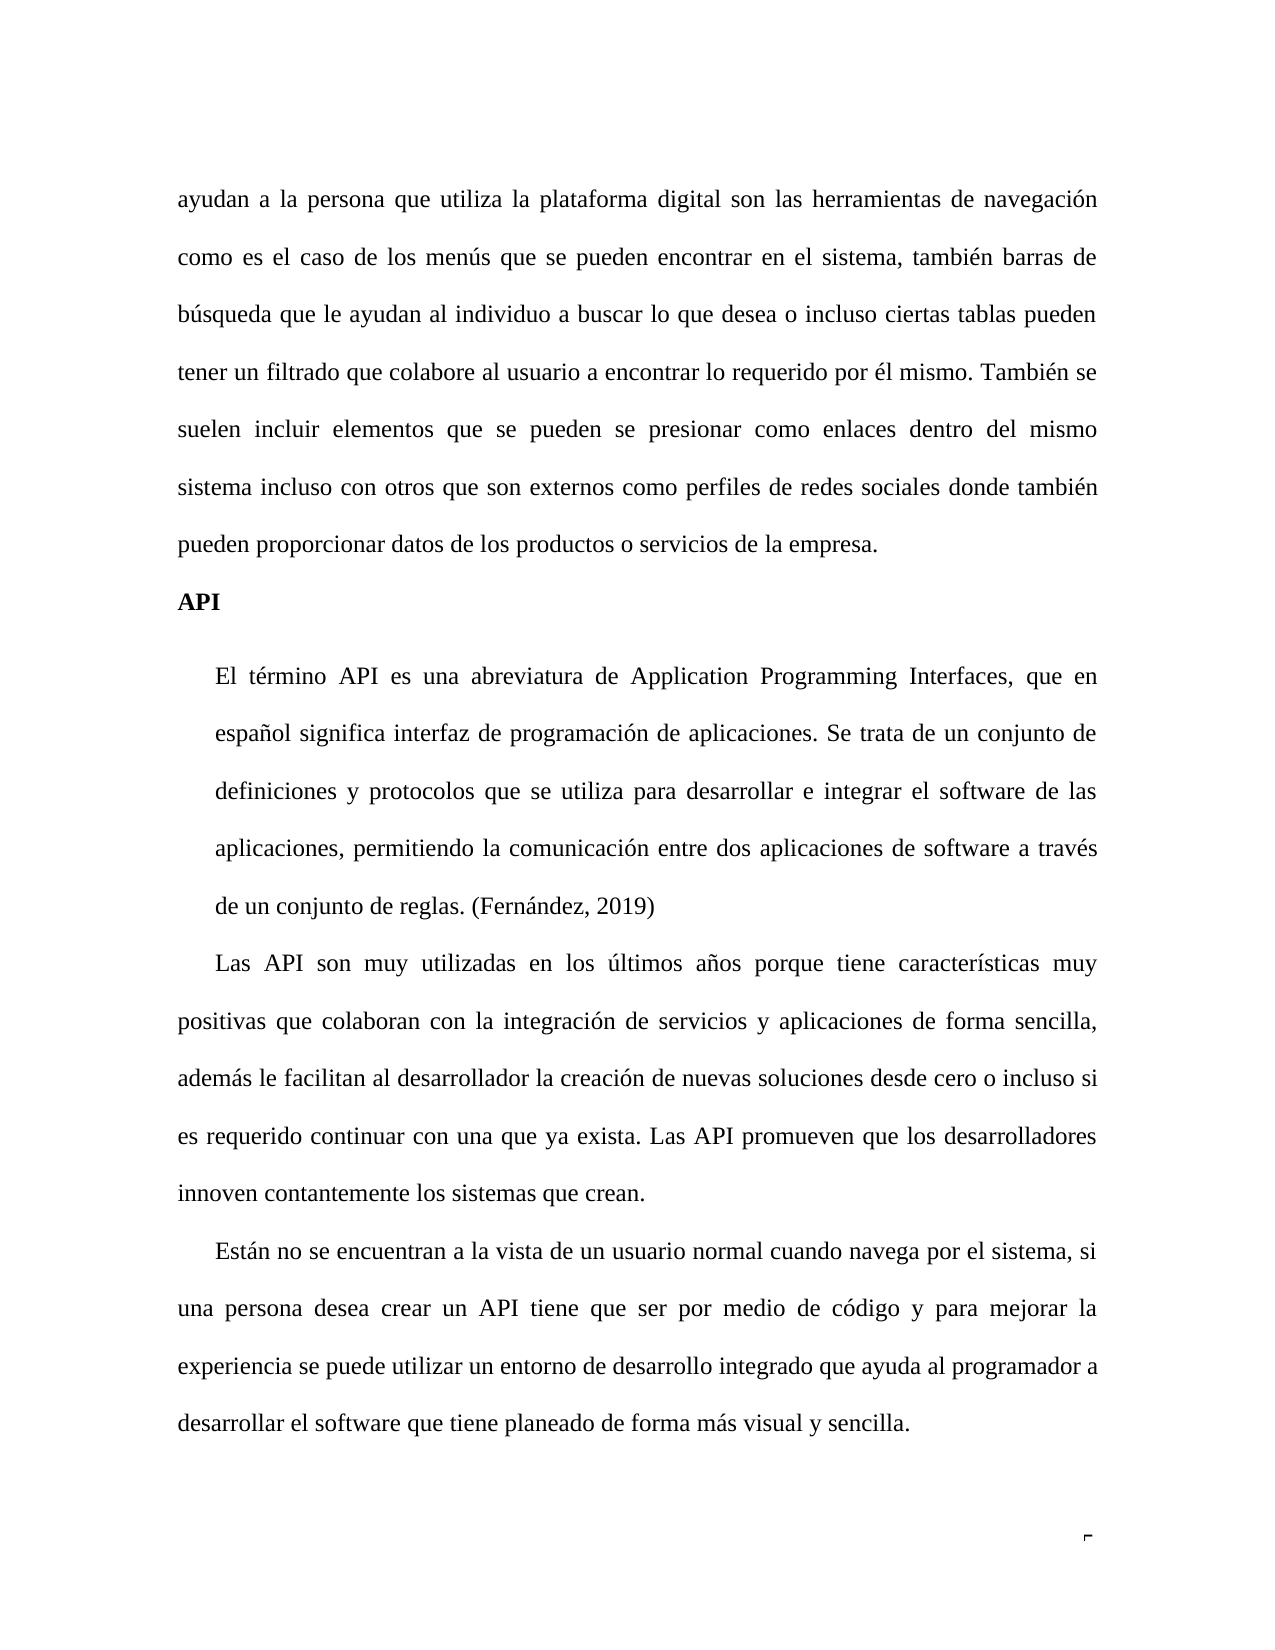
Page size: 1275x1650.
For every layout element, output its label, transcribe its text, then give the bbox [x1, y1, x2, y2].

text El término API es una abreviatura de Application Programming Interfaces, que en español significa interfaz de programación de aplicaciones. Se trata de un conjunto de definiciones y protocolos que se utiliza para desarrollar e integrar el software de las aplicaciones, permitiendo la comunicación entre dos aplicaciones de software a través de un conjunto de reglas. (Fernández, 2019) [215, 661, 1098, 919]
text ayudan a la persona que utiliza la plataforma digital son las herramientas de navegación como es el caso de los menús que se pueden encontrar en el sistema, también barras de búsqueda que le ayudan al individuo a buscar lo que desea o incluso ciertas tablas pueden tener un filtrado que colabore al usuario a encontrar lo requerido por él mismo. También se suelen incluir elementos que se pueden se presionar como enlaces dentro del mismo sistema incluso con otros que son externos como perfiles de redes sociales donde también pueden proporcionar datos de los productos o servicios de la empresa. [177, 184, 1098, 558]
text Las API son muy utilizadas en los últimos años porque tiene características muy positivas que colaboran con la integración de servicios y aplicaciones de forma sencilla, además le facilitan al desarrollador la creación de nuevas soluciones desde cero o incluso si es requerido continuar con una que ya exista. Las API promueven que los desarrolladores innoven contantemente los sistemas que crean. [177, 948, 1098, 1207]
subtitle API [177, 587, 1217, 615]
text Están no se encuentran a la vista de un usuario normal cuando navega por el sistema, si una persona desea crear un API tiene que ser por medio de código y para mejorar la experiencia se puede utilizar un entorno de desarrollo integrado que ayuda al programador a desarrollar el software que tiene planeado de forma más visual y sencilla. [177, 1236, 1098, 1437]
